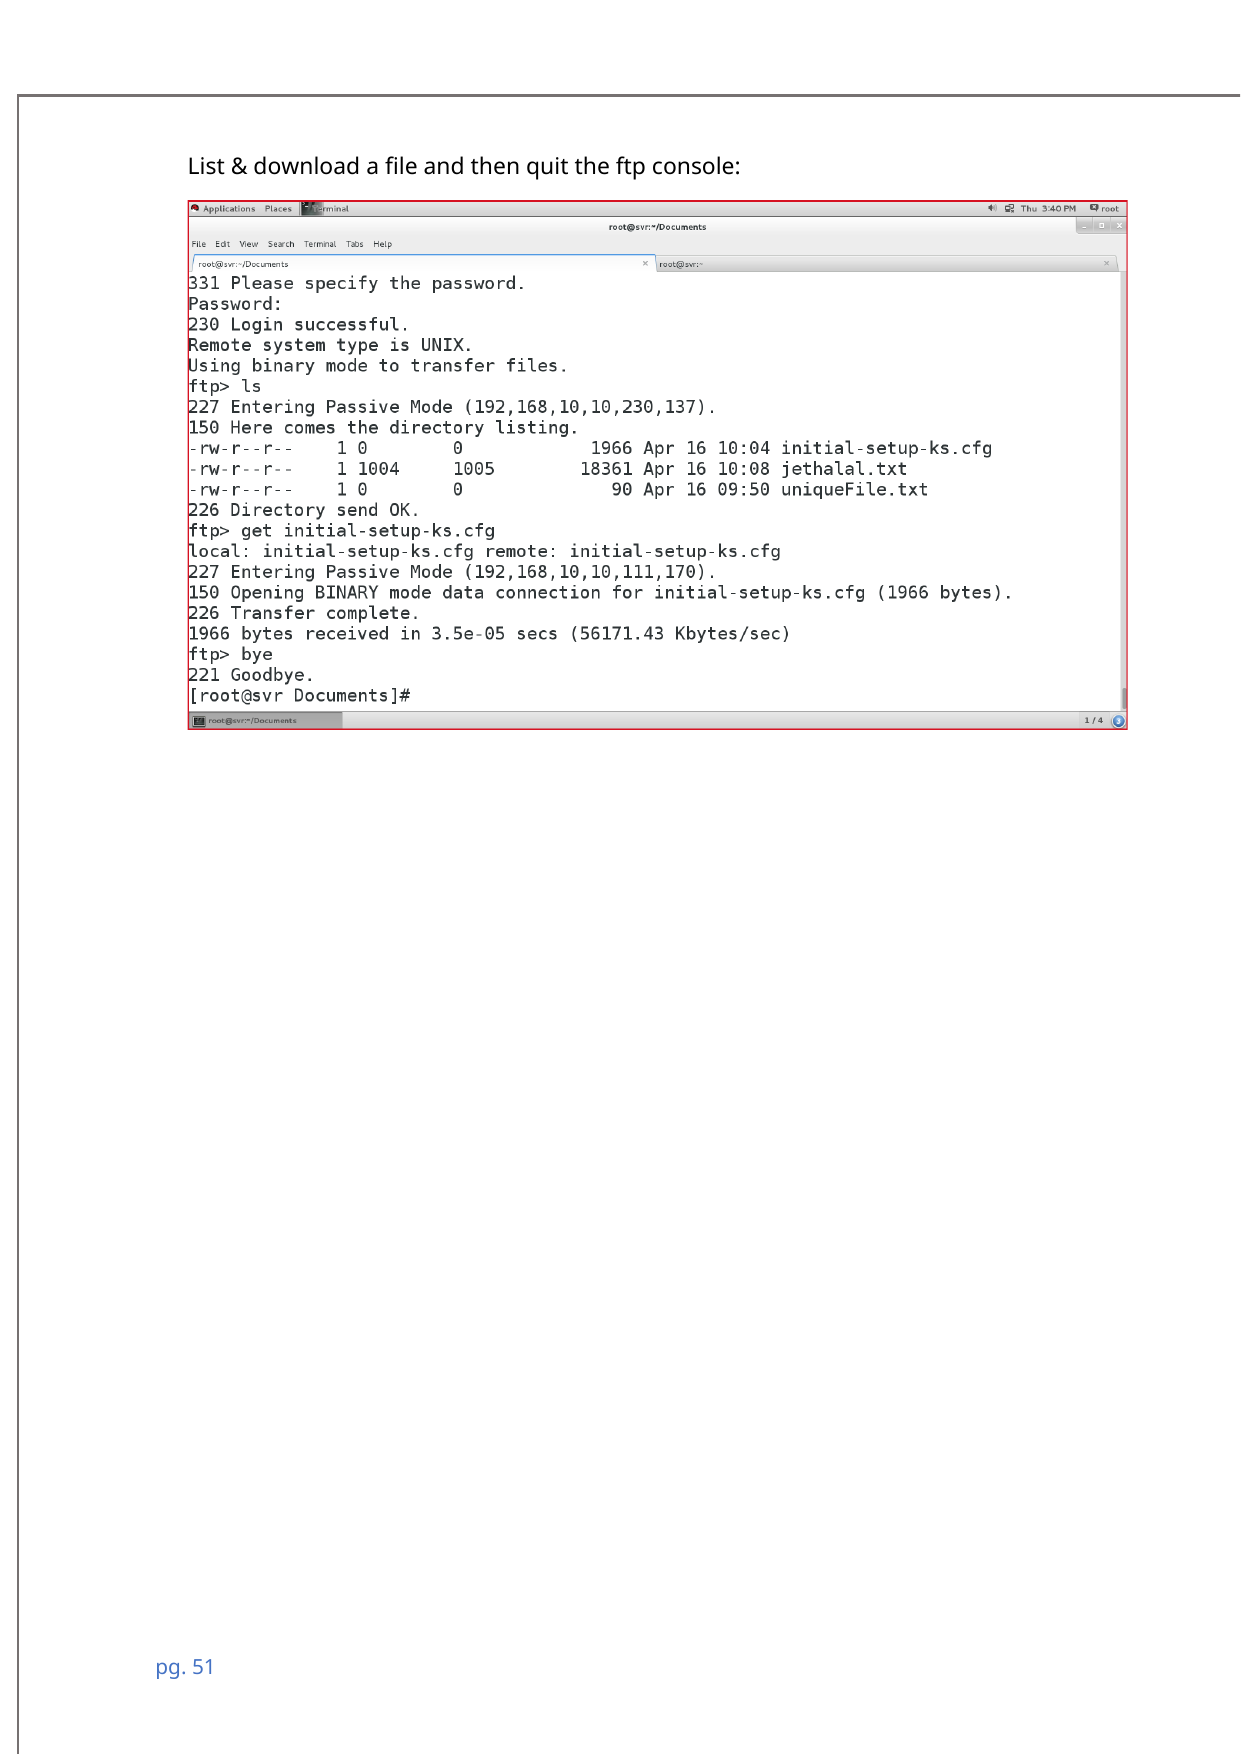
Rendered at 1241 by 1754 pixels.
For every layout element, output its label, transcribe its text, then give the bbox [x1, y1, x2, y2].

text List & download a file and then quit the ftp console: [187, 150, 1090, 181]
picture [187, 200, 1128, 730]
